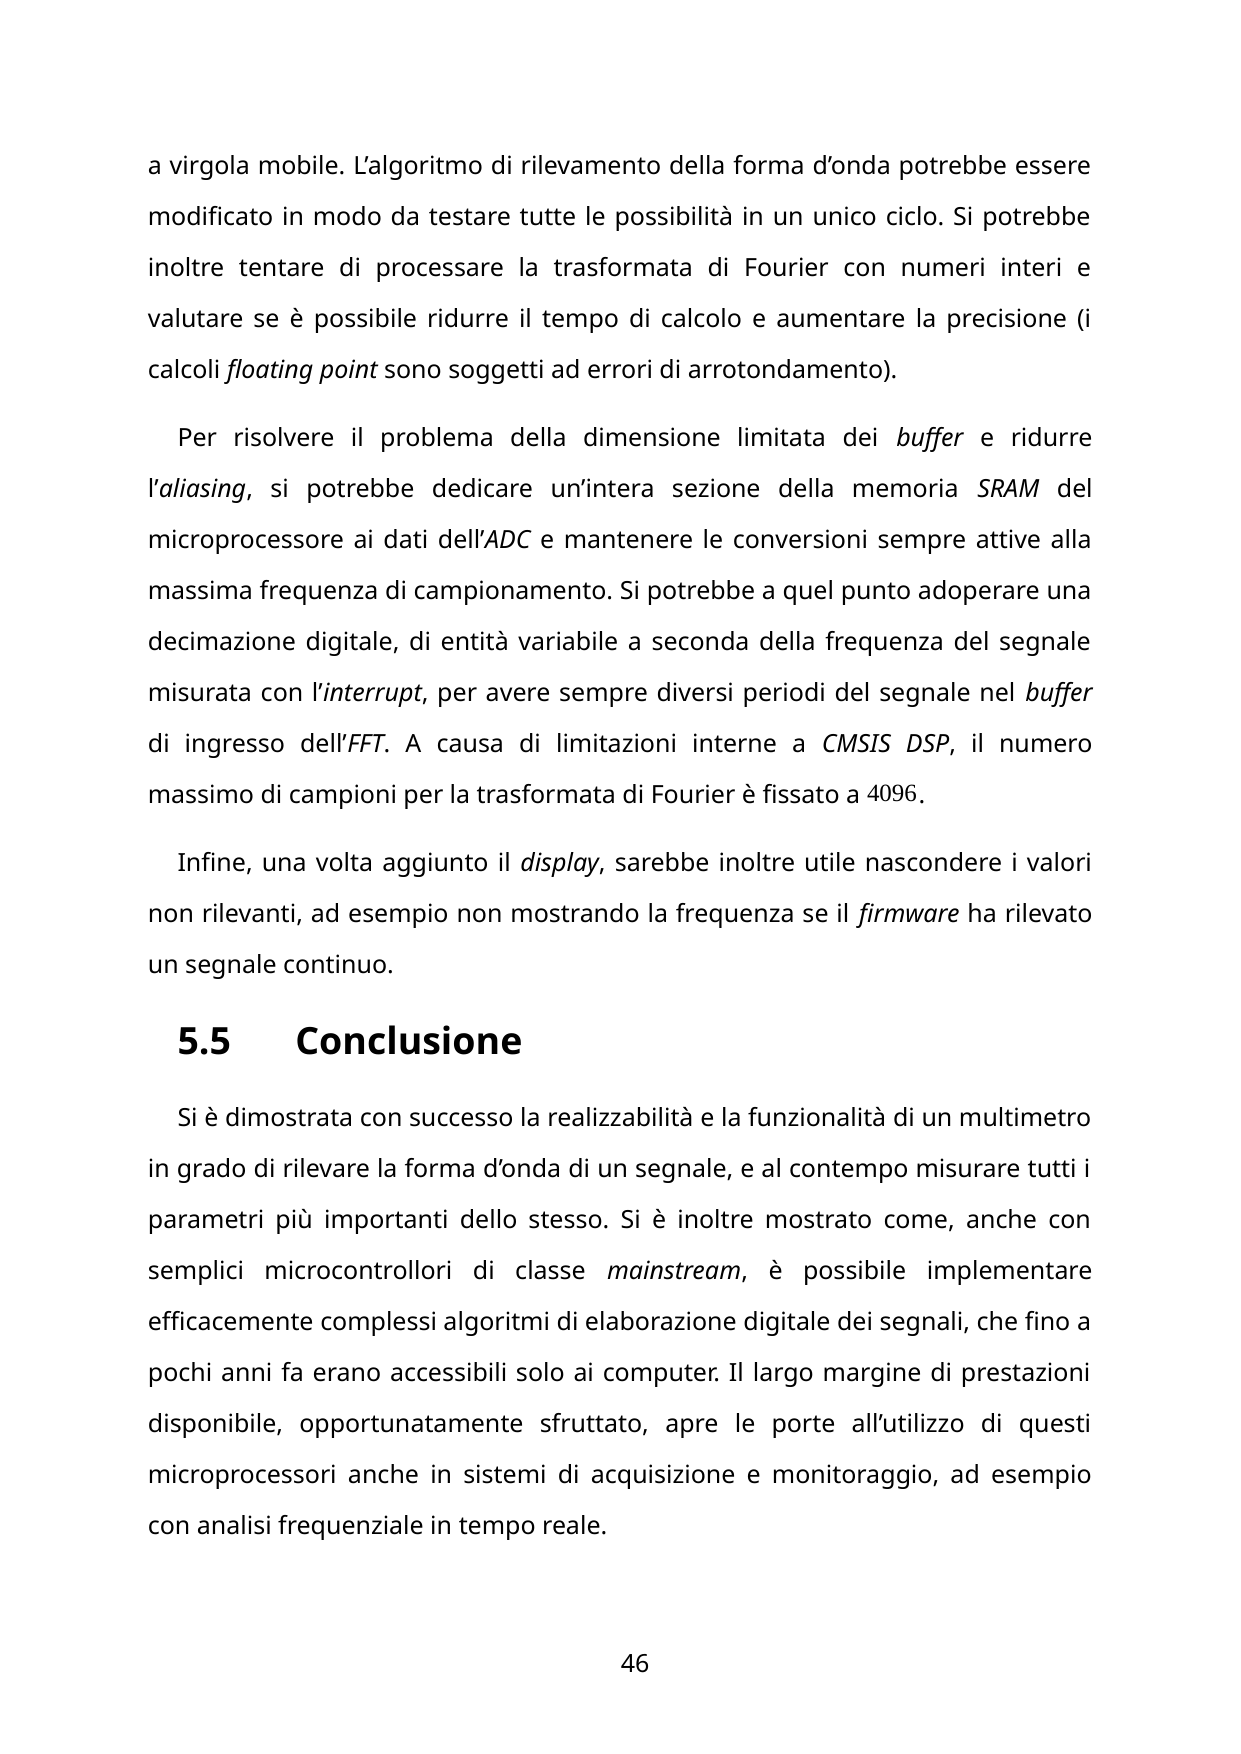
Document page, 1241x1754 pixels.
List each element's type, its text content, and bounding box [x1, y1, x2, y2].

text Si è dimostrata con successo la realizzabilità e la funzionalità di un multimetro in grado di rilevare la forma d’onda di un segnale, e al contempo misurare tutti i parametri più importanti dello stesso. Si è inoltre mostrato come, anche con semplici microcontrollori di classe mainstream, è possibile implementare efficacemente complessi algoritmi di elaborazione digitale dei segnali, che fino a pochi anni fa erano accessibili solo ai computer. Il largo margine di prestazioni disponibile, opportunatamente sfruttato, apre le porte all’utilizzo di questi microprocessori anche in sistemi di acquisizione e monitoraggio, ad esempio con analisi frequenziale in tempo reale. [148, 1099, 1092, 1542]
text Infine, una volta aggiunto il display, sarebbe inoltre utile nascondere i valori non rilevanti, ad esempio non mostrando la frequenza se il firmware ha rilevato un segnale continuo. [148, 844, 1092, 981]
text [148, 148, 1092, 386]
text Per risolvere il problema della dimensione limitata dei buffer e ridurre l’aliasing, si potrebbe dedicare un’intera sezione della memoria SRAM del microprocessore ai dati dell’ADC e mantenere le conversioni sempre attive alla massima frequenza di campionamento. Si potrebbe a quel punto adoperare una decimazione digitale, di entità variabile a seconda della frequenza del segnale misurata con l’interrupt, per avere sempre diversi periodi del segnale nel buffer di ingresso dell’FFT. A causa di limitazioni interne a CMSIS DSP, il numero massimo di campioni per la trasformata di Fourier è fissato a . [148, 419, 1092, 811]
subtitle Conclusione [148, 1014, 1092, 1065]
